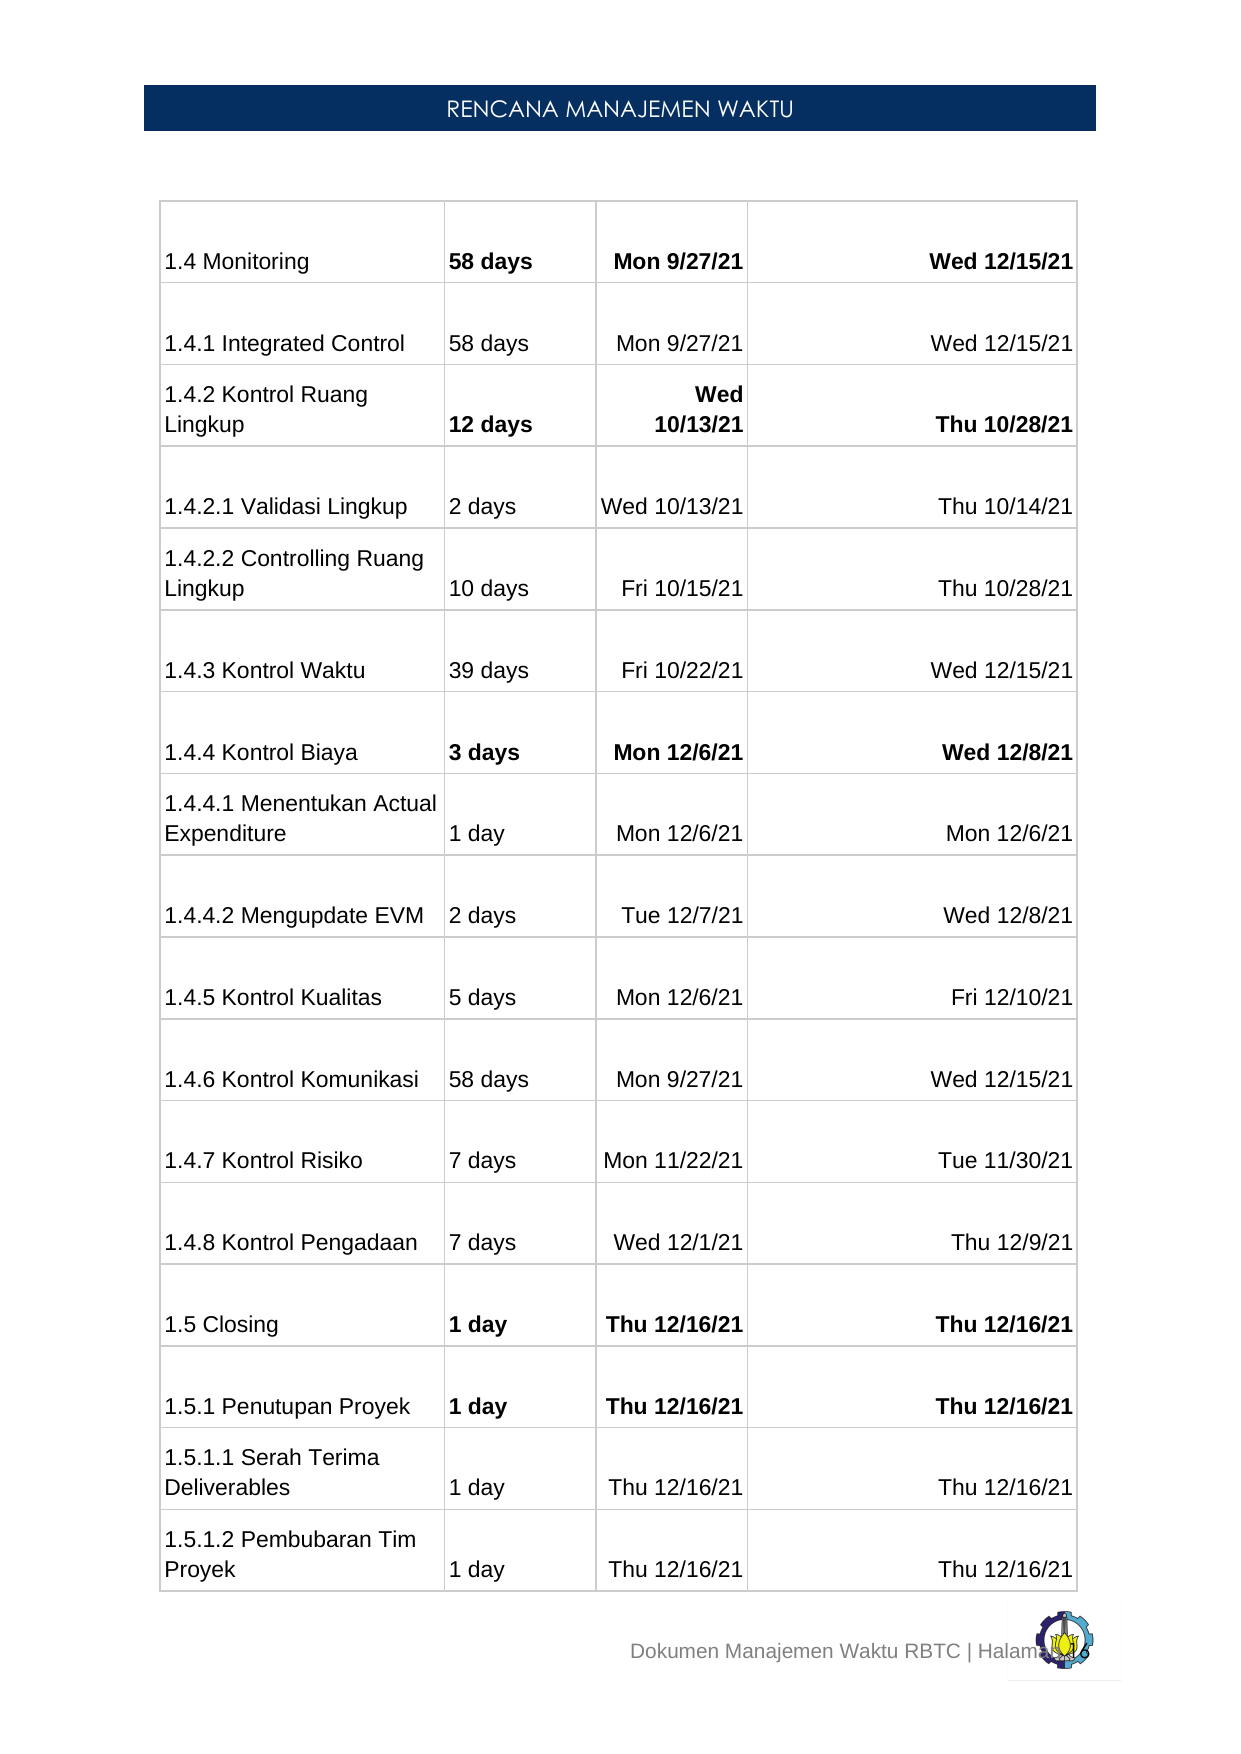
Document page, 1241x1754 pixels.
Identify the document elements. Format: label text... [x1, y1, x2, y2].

table_cell Wed 12/15/21 [748, 611, 1076, 691]
table_cell 10 days [445, 529, 595, 609]
table_cell Thu 12/16/21 [748, 1265, 1076, 1345]
table_cell Tue 12/7/21 [597, 856, 747, 936]
table_cell Thu 12/16/21 [597, 1347, 747, 1427]
table_cell 1.5.1 Penutupan Proyek [161, 1347, 444, 1427]
table_cell 1.4.4.2 Mengupdate EVM [161, 856, 444, 936]
table_cell 1.4.8 Kontrol Pengadaan [161, 1183, 444, 1263]
table_cell 1 day [445, 1265, 595, 1345]
table_cell Thu 10/14/21 [748, 447, 1076, 527]
table_cell Wed 10/13/21 [597, 365, 747, 445]
table_cell Fri 12/10/21 [748, 938, 1076, 1018]
table_cell 2 days [445, 447, 595, 527]
table_cell 1.4.2 Kontrol Ruang Lingkup [161, 365, 444, 445]
table_cell Wed 12/15/21 [748, 202, 1076, 282]
table_cell Mon 12/6/21 [597, 692, 747, 772]
table_cell Mon 9/27/21 [597, 1020, 747, 1099]
table_cell 1.4.6 Kontrol Komunikasi [161, 1020, 444, 1099]
table_cell 58 days [445, 283, 595, 364]
table_cell 58 days [445, 1020, 595, 1099]
table_cell 1.4.2.2 Controlling Ruang Lingkup [161, 529, 444, 609]
table_cell Wed 12/8/21 [748, 692, 1076, 772]
table_cell 12 days [445, 365, 595, 445]
table_cell Wed 12/8/21 [748, 856, 1076, 936]
table_cell 7 days [445, 1183, 595, 1263]
table_cell Wed 12/1/21 [597, 1183, 747, 1263]
table_cell Thu 12/16/21 [748, 1428, 1076, 1508]
table_cell Mon 12/6/21 [748, 774, 1076, 854]
table_cell 3 days [445, 692, 595, 772]
table_cell 5 days [445, 938, 595, 1018]
table_cell Thu 10/28/21 [748, 365, 1076, 445]
table_cell 1.5 Closing [161, 1265, 444, 1345]
table_cell Thu 12/16/21 [597, 1510, 747, 1590]
table_cell 1 day [445, 1428, 595, 1508]
table_cell 1.5.1.2 Pembubaran Tim Proyek [161, 1510, 444, 1590]
table_cell 1.4.7 Kontrol Risiko [161, 1101, 444, 1181]
table_cell Thu 12/16/21 [748, 1510, 1076, 1590]
table_cell Mon 9/27/21 [597, 202, 747, 282]
picture [1007, 1600, 1122, 1681]
table_cell 1.4.4 Kontrol Biaya [161, 692, 444, 772]
table_cell 7 days [445, 1101, 595, 1181]
table_cell Thu 12/9/21 [748, 1183, 1076, 1263]
table_cell Thu 12/16/21 [597, 1265, 747, 1345]
table_cell 1 day [445, 1510, 595, 1590]
table_cell Mon 11/22/21 [597, 1101, 747, 1181]
table_cell 1.4.5 Kontrol Kualitas [161, 938, 444, 1018]
table_cell Mon 12/6/21 [597, 774, 747, 854]
table_cell 1.4.2.1 Validasi Lingkup [161, 447, 444, 527]
table_cell 1.4.4.1 Menentukan Actual Expenditure [161, 774, 444, 854]
table_cell 39 days [445, 611, 595, 691]
table_cell Mon 12/6/21 [597, 938, 747, 1018]
table_cell Wed 10/13/21 [597, 447, 747, 527]
table_cell Thu 12/16/21 [748, 1347, 1076, 1427]
table_cell 1.4 Monitoring [161, 202, 444, 282]
table_cell Wed 12/15/21 [748, 283, 1076, 364]
table_cell Fri 10/15/21 [597, 529, 747, 609]
table_cell 1 day [445, 774, 595, 854]
table_cell 1.4.3 Kontrol Waktu [161, 611, 444, 691]
table_cell Mon 9/27/21 [597, 283, 747, 364]
table_cell Thu 12/16/21 [597, 1428, 747, 1508]
table_cell 2 days [445, 856, 595, 936]
table_cell Fri 10/22/21 [597, 611, 747, 691]
table_cell Tue 11/30/21 [748, 1101, 1076, 1181]
table_cell 1 day [445, 1347, 595, 1427]
table_cell 58 days [445, 202, 595, 282]
table_cell Thu 10/28/21 [748, 529, 1076, 609]
table_cell 1.4.1 Integrated Control [161, 283, 444, 364]
table_cell Wed 12/15/21 [748, 1020, 1076, 1099]
table_cell 1.5.1.1 Serah Terima Deliverables [161, 1428, 444, 1508]
